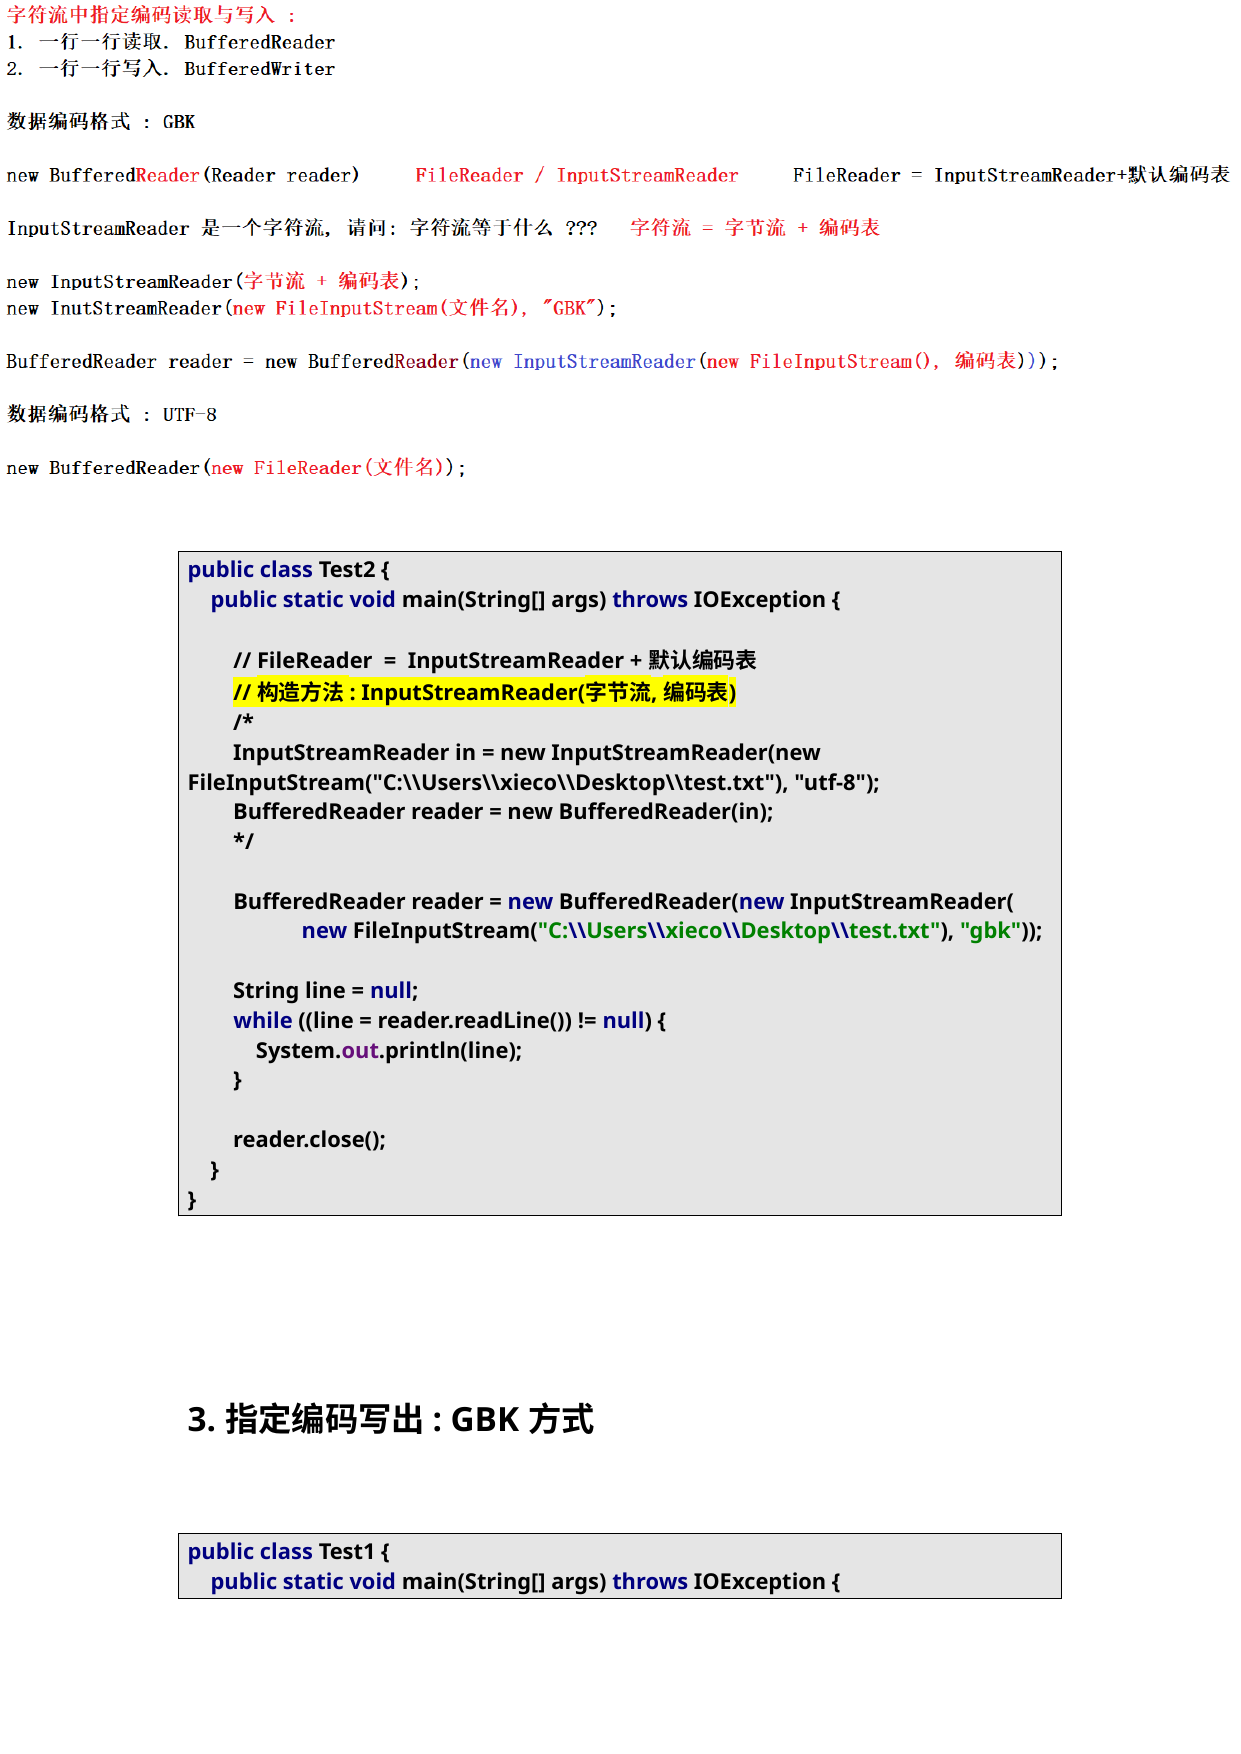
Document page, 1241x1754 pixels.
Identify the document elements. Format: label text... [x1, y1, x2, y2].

picture [0, 0, 1241, 492]
subtitle 3. 指定编码写出 : GBK 方式 [187, 1392, 1053, 1441]
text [179, 1534, 1061, 1598]
text public class Test2 { public static void main(String[] args) throws IOException { // FileReader = InputStreamReader + 默认编码表 // 构造方法 : InputStreamReader(字节流, 编码表) /* InputStreamReader in = new InputStreamReader(new FileInputStream("C:\\Users\\xieco\\Desktop\\test.txt"), "utf-8"); BufferedReader reader = new BufferedReader(in); */ BufferedReader reader = new BufferedReader(new InputStreamReader( new FileInputStream("C:\\Users\\xieco\\Desktop\\test.txt"), "gbk")); String line = null; while ((line = reader.readLine()) != null) { System.out.println(line); } reader.close(); } } [179, 552, 1061, 1215]
